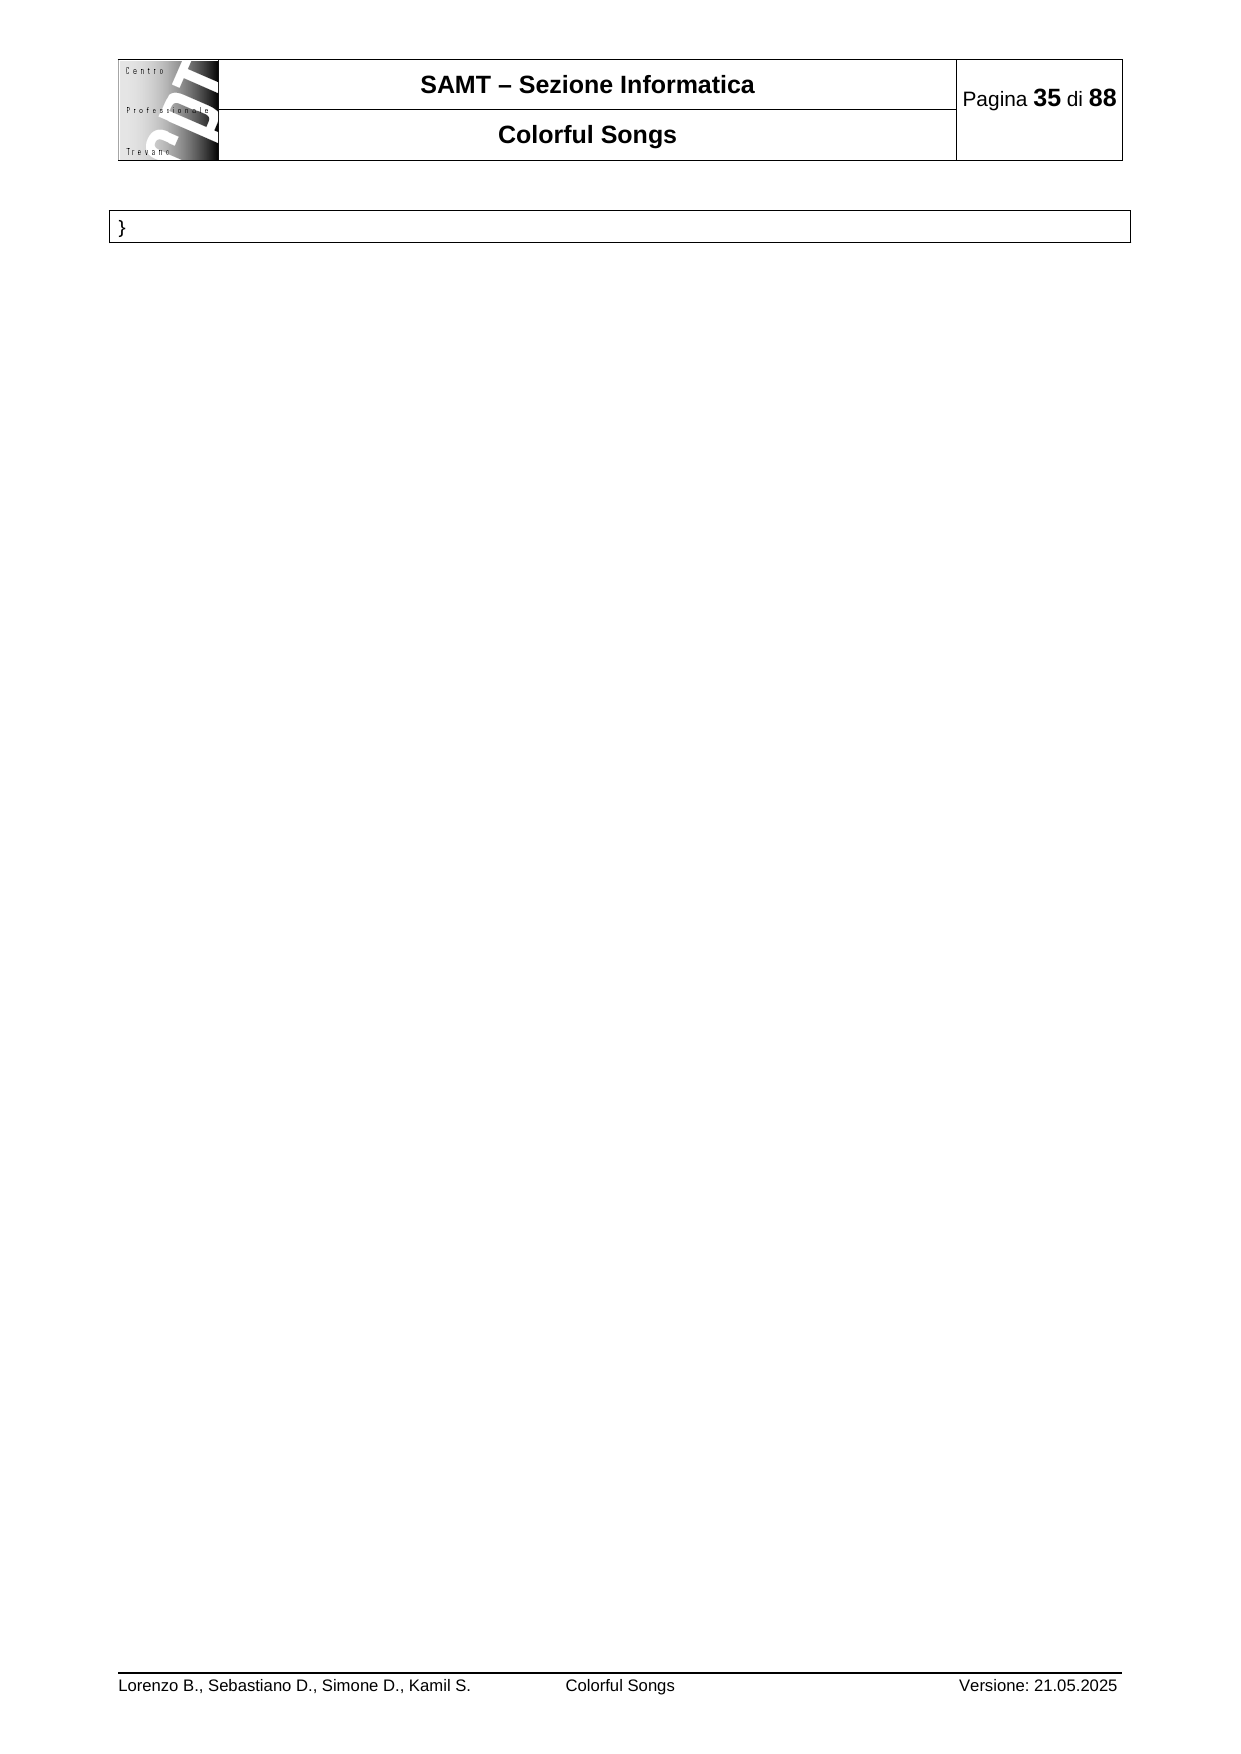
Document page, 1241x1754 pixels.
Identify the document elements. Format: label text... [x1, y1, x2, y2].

picture [118, 60, 219, 160]
text } [110, 211, 1130, 242]
